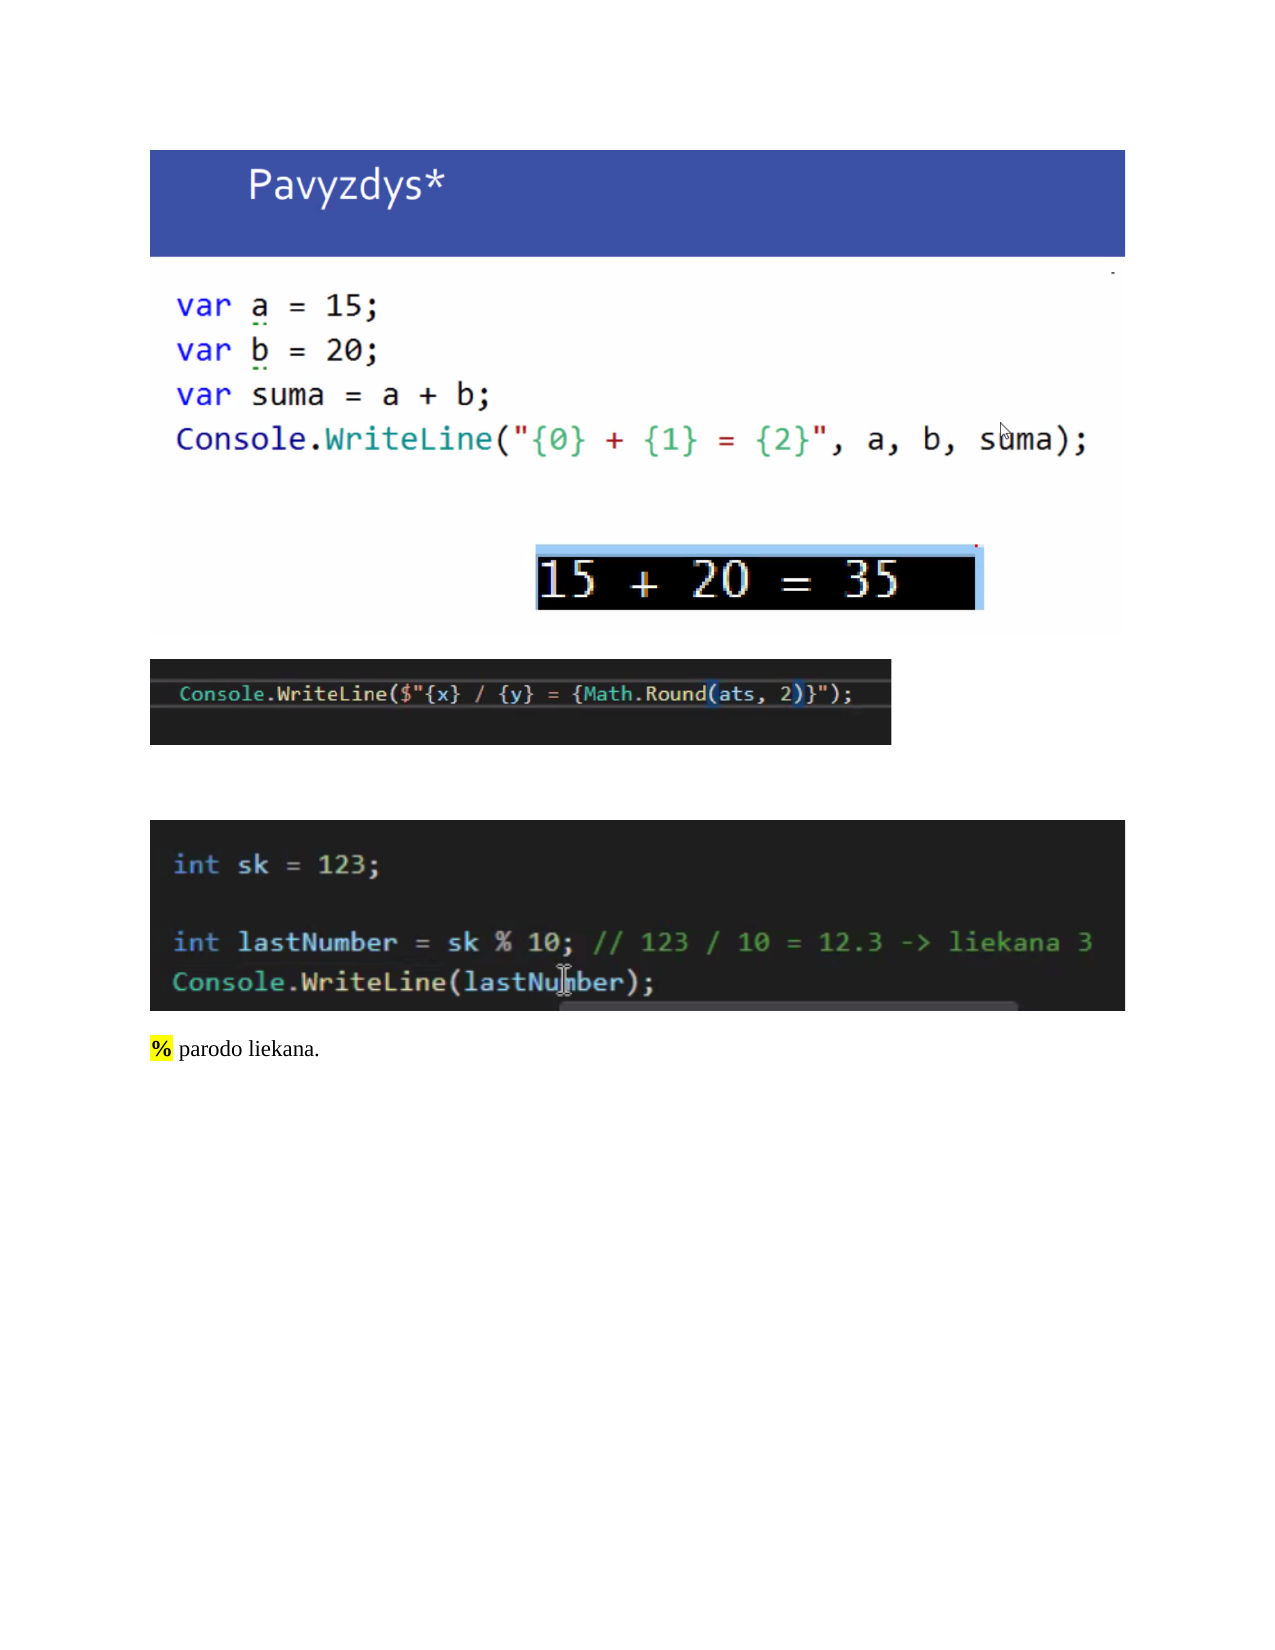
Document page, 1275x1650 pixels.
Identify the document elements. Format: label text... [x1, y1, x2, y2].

text % parodo liekana. [173, 1035, 1125, 1061]
picture [150, 659, 892, 745]
picture [150, 150, 1125, 635]
picture [150, 820, 1125, 1011]
